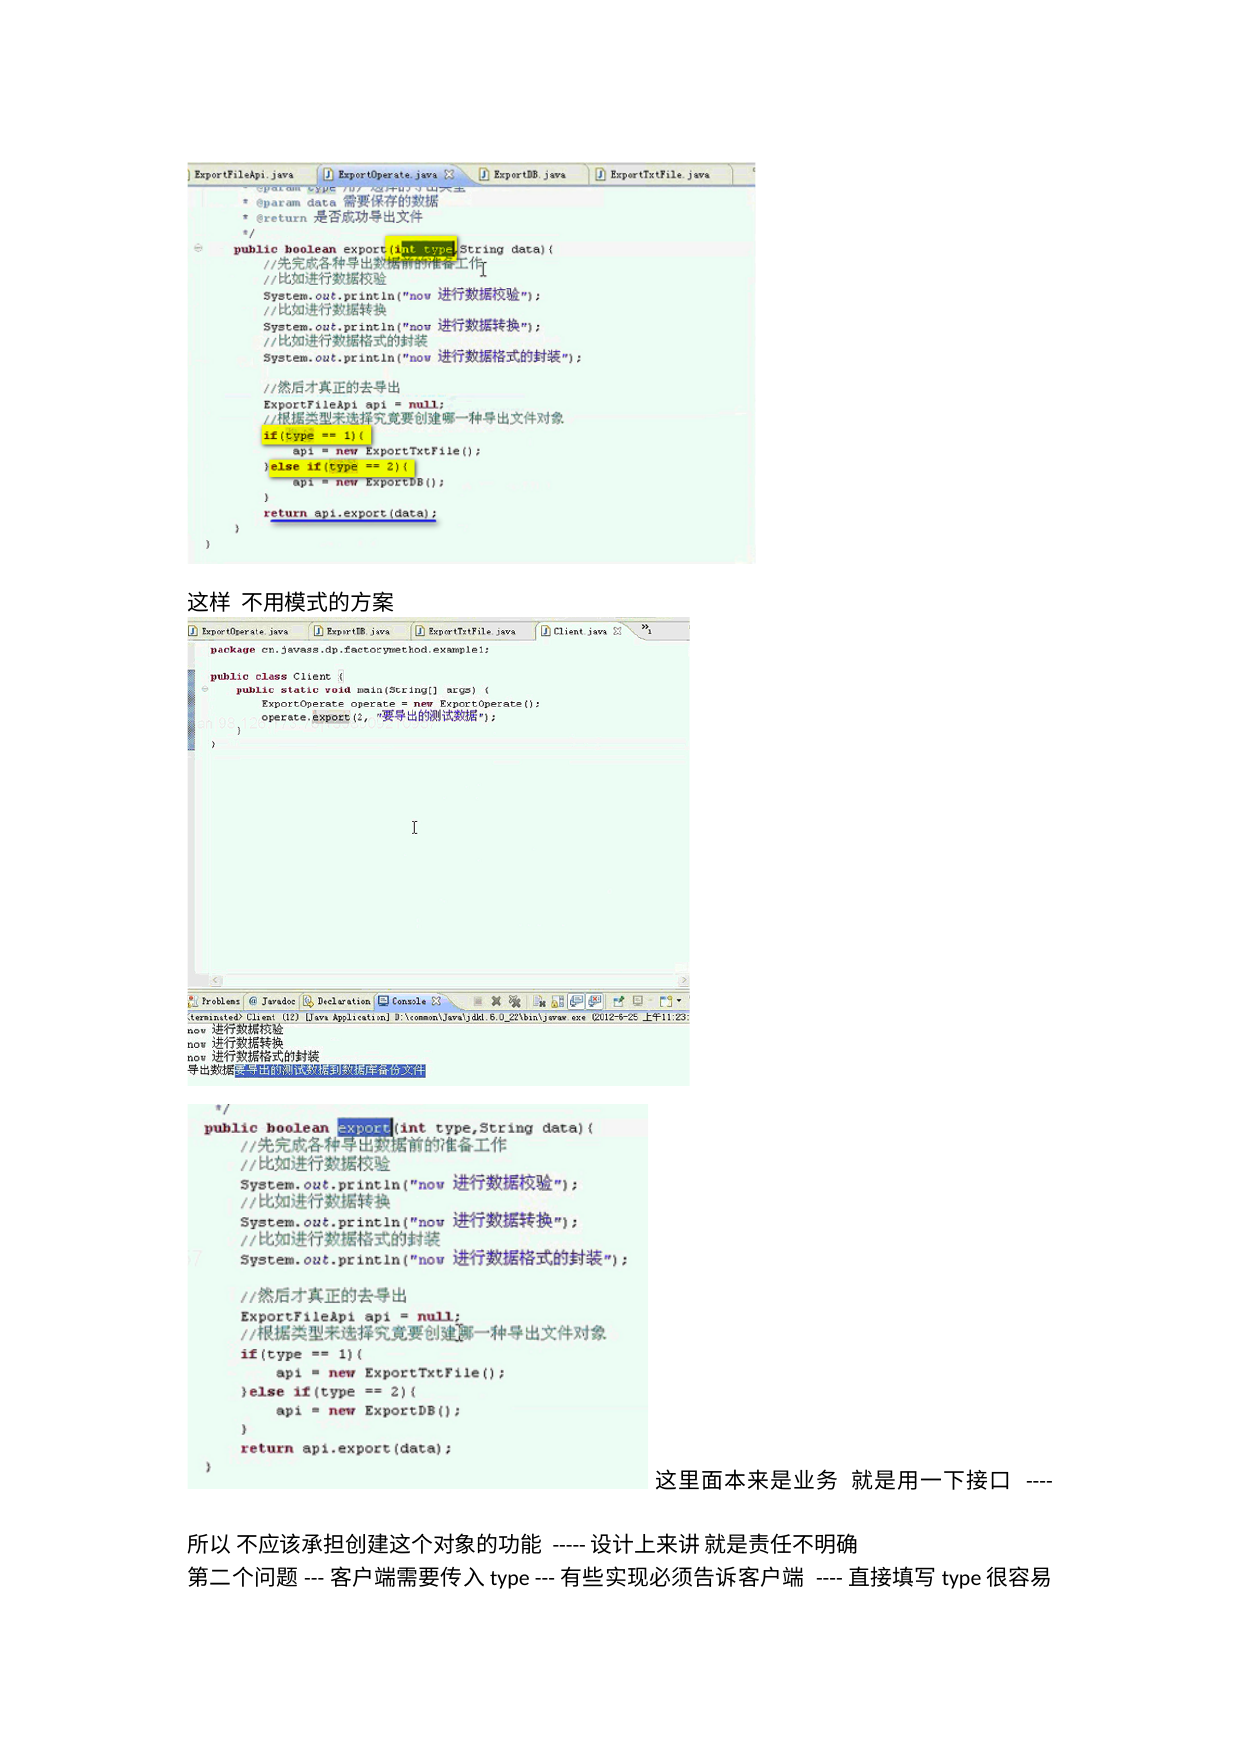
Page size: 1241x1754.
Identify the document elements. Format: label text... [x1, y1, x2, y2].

picture [187, 162, 756, 564]
picture [187, 617, 690, 1086]
picture [187, 1104, 649, 1489]
text 这样 不用模式的方案 [187, 584, 1053, 617]
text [187, 1559, 1053, 1592]
